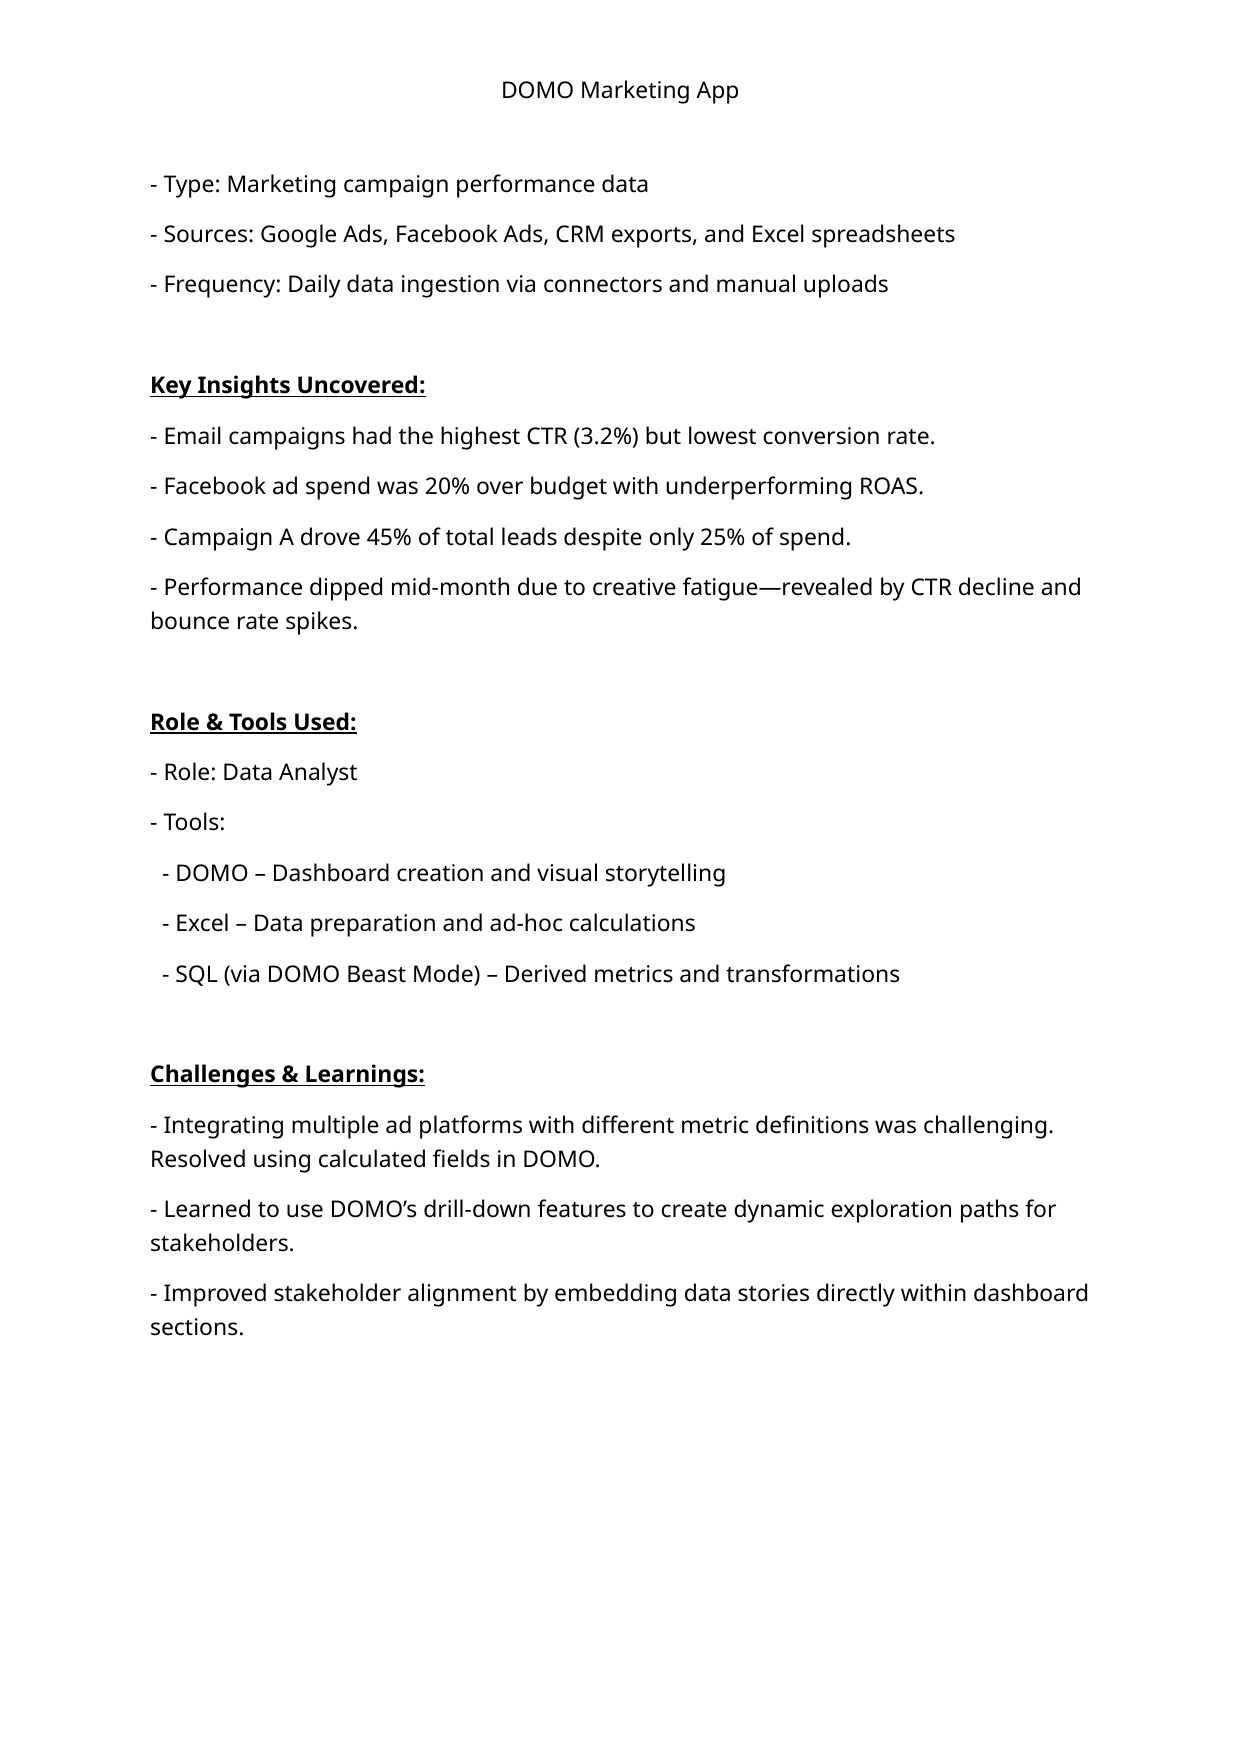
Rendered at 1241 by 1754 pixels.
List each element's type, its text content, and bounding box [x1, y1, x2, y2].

text Key Insights Uncovered: [150, 369, 1090, 400]
text Role & Tools Used: [150, 705, 1090, 737]
text - DOMO – Dashboard creation and visual storytelling [150, 857, 1090, 888]
text - Campaign A drove 45% of total leads despite only 25% of spend. [150, 520, 1090, 552]
text Challenges & Learnings: [150, 1058, 1090, 1089]
text - Sources: Google Ads, Facebook Ads, CRM exports, and Excel spreadsheets [150, 218, 1090, 249]
text - Facebook ad spend was 20% over budget with underperforming ROAS. [150, 470, 1090, 501]
text - Performance dipped mid-month due to creative fatigue—revealed by CTR decline and bounce rate spikes. [150, 571, 1090, 636]
text - Role: Data Analyst [150, 756, 1090, 787]
text - Integrating multiple ad platforms with different metric definitions was challenging. Resolved using calculated fields in DOMO. [150, 1109, 1090, 1174]
text - Improved stakeholder alignment by embedding data stories directly within dashboard sections. [150, 1277, 1090, 1342]
text - SQL (via DOMO Beast Mode) – Derived metrics and transformations [150, 957, 1090, 989]
text - Tools: [150, 806, 1090, 837]
text - Type: Marketing campaign performance data [150, 167, 1090, 199]
text - Excel – Data preparation and ad-hoc calculations [150, 907, 1090, 938]
text - Learned to use DOMO’s drill-down features to create dynamic exploration paths for stakeholders. [150, 1193, 1090, 1258]
text - Frequency: Daily data ingestion via connectors and manual uploads [150, 268, 1090, 299]
text - Email campaigns had the highest CTR (3.2%) but lowest conversion rate. [150, 419, 1090, 451]
